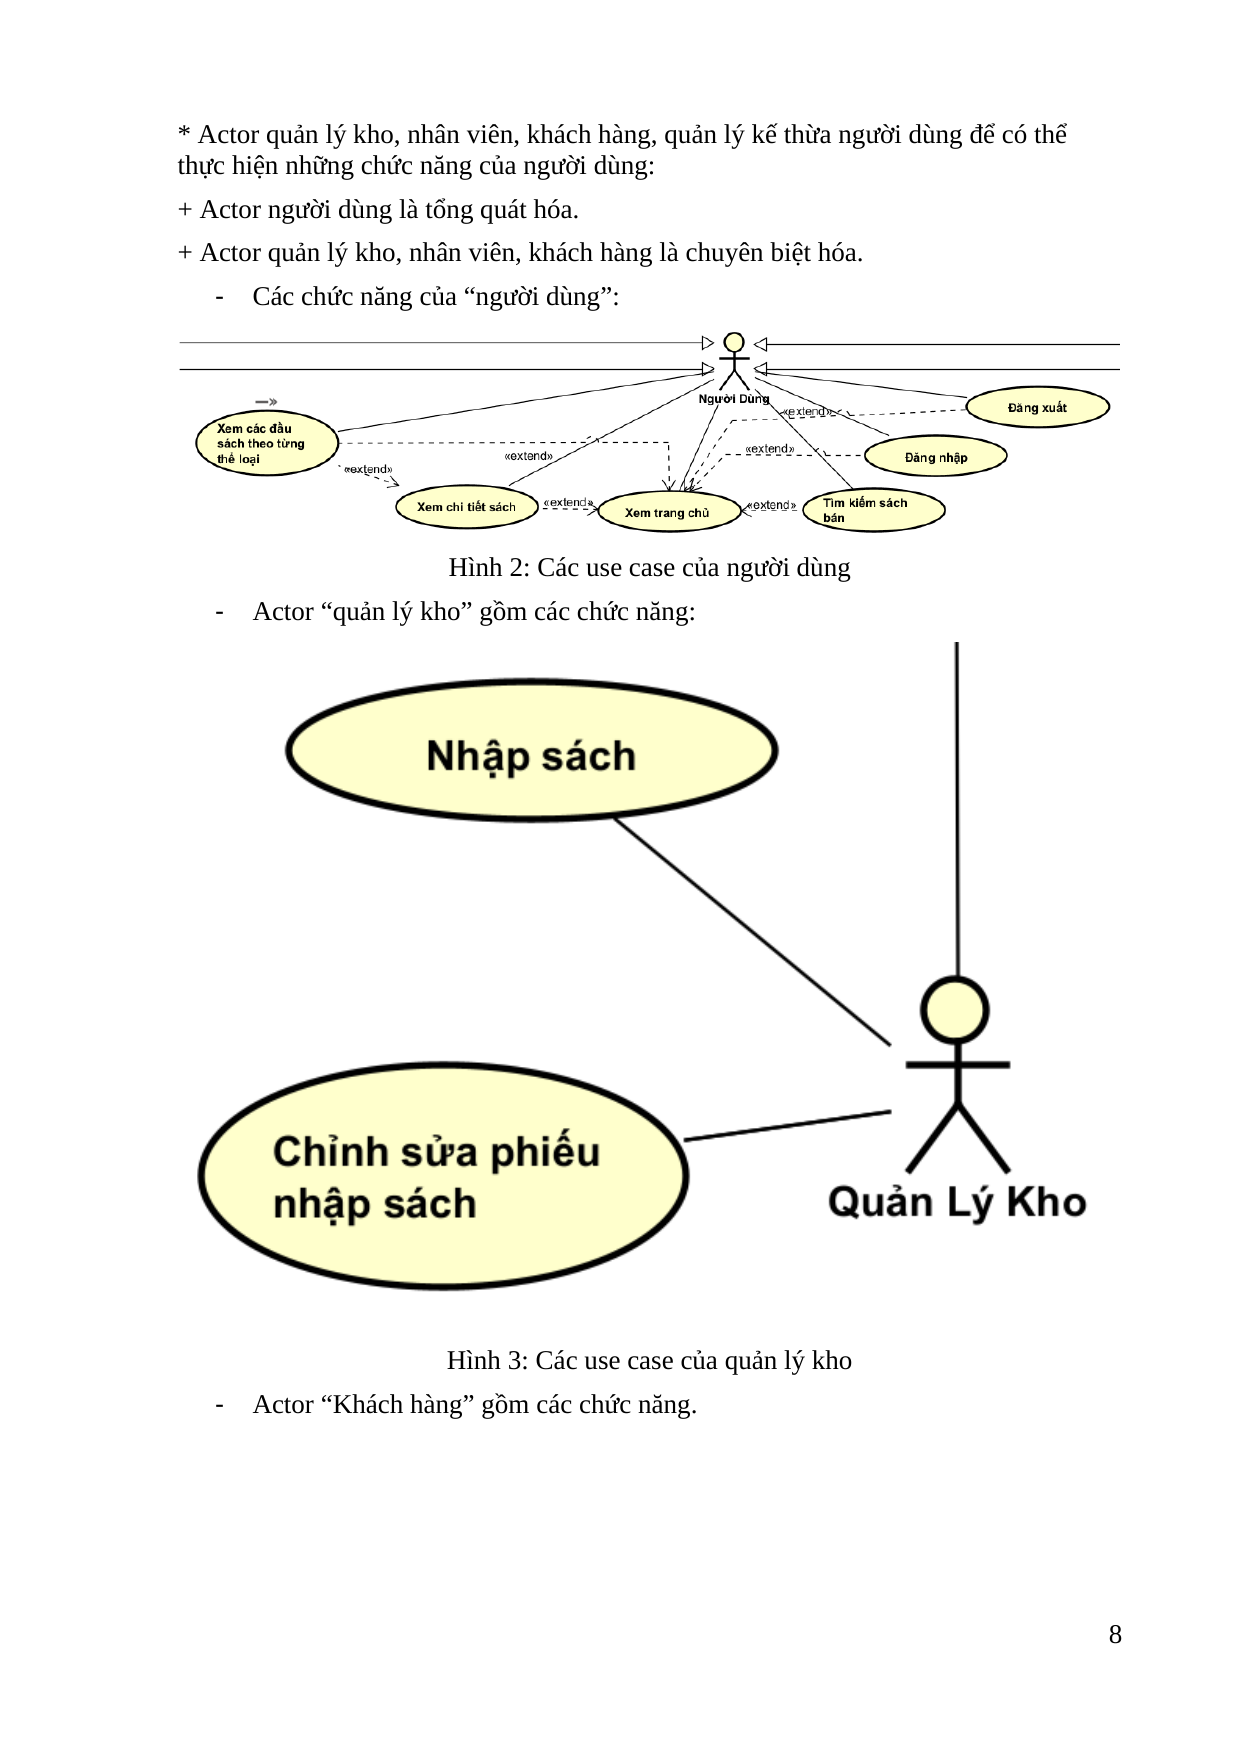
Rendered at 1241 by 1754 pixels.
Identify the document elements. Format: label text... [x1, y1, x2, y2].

text * Actor quản lý kho, nhân viên, khách hàng, quản lý kế thừa người dùng để có thể thực hiện những chức năng của người dùng: [177, 118, 1122, 180]
picture [196, 642, 1103, 1332]
text + Actor người dùng là tổng quát hóa. [177, 193, 1122, 224]
list Các chức năng của “người dùng”: [215, 280, 1122, 311]
list Actor “quản lý kho” gồm các chức năng: [215, 594, 1122, 626]
text + Actor quản lý kho, nhân viên, khách hàng là chuyên biệt hóa. [177, 237, 1122, 268]
picture [179, 328, 1120, 539]
text Hình 2: Các use case của người dùng [177, 551, 1122, 582]
text Hình 3: Các use case của quản lý kho [177, 1344, 1122, 1375]
list Actor “Khách hàng” gồm các chức năng. [215, 1388, 1122, 1419]
